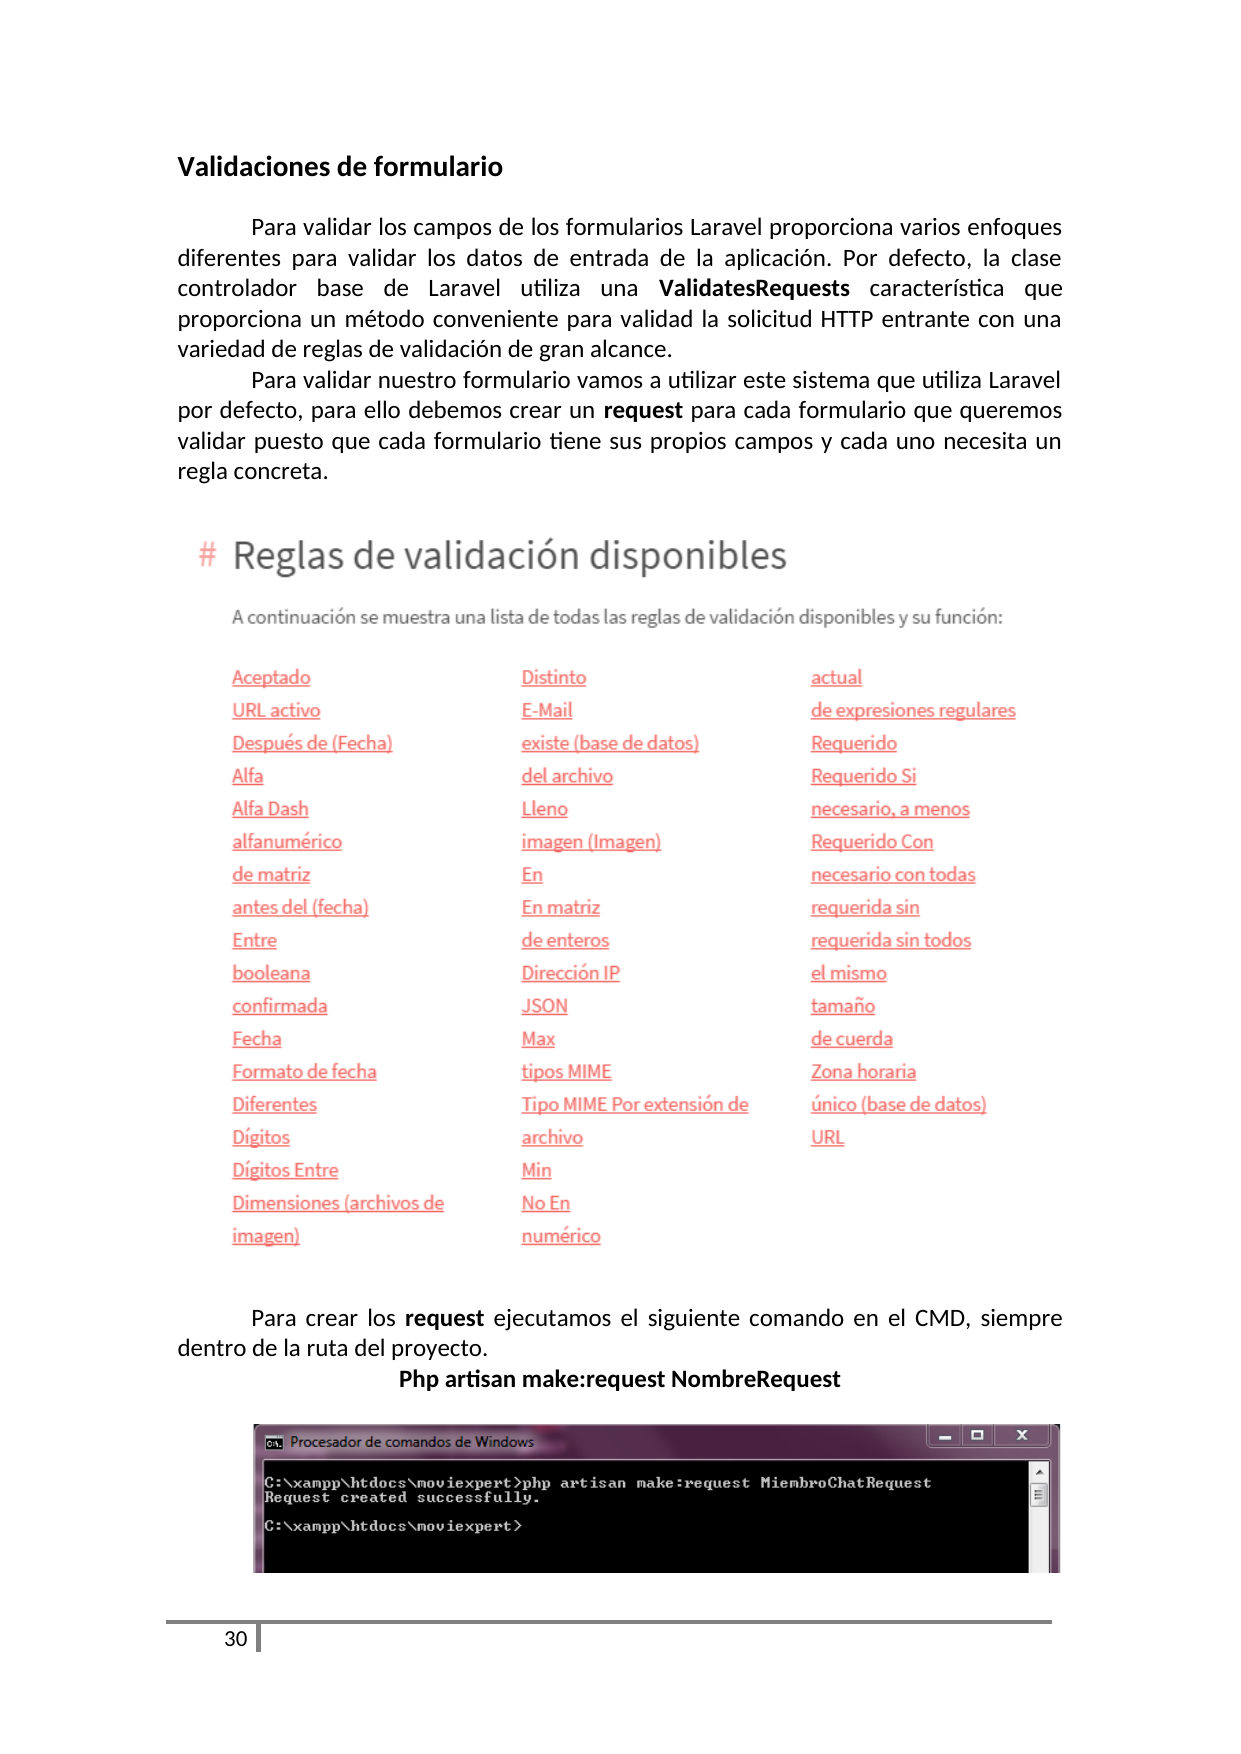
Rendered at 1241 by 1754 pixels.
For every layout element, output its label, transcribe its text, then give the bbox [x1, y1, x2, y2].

text Para validar los campos de los formularios Laravel proporciona varios enfoques diferentes para validar los datos de entrada de la aplicación. Por defecto, la clase controlador base de Laravel utiliza una ValidatesRequests característica que proporciona un método conveniente para validad la solicitud HTTP entrante con una variedad de reglas de validación de gran alcance. [177, 211, 1063, 364]
picture [253, 1424, 1061, 1573]
picture [177, 513, 1063, 1274]
text Validaciones de formulario [177, 148, 1063, 183]
text Php artisan make:request NombreRequest [177, 1363, 1063, 1393]
text Para validar nuestro formulario vamos a utilizar este sistema que utiliza Laravel por defecto, para ello debemos crear un request para cada formulario que queremos validar puesto que cada formulario tiene sus propios campos y cada uno necesita un regla concreta. [177, 364, 1063, 486]
text Para crear los request ejecutamos el siguiente comando en el CMD, siempre dentro de la ruta del proyecto. [177, 1302, 1063, 1363]
